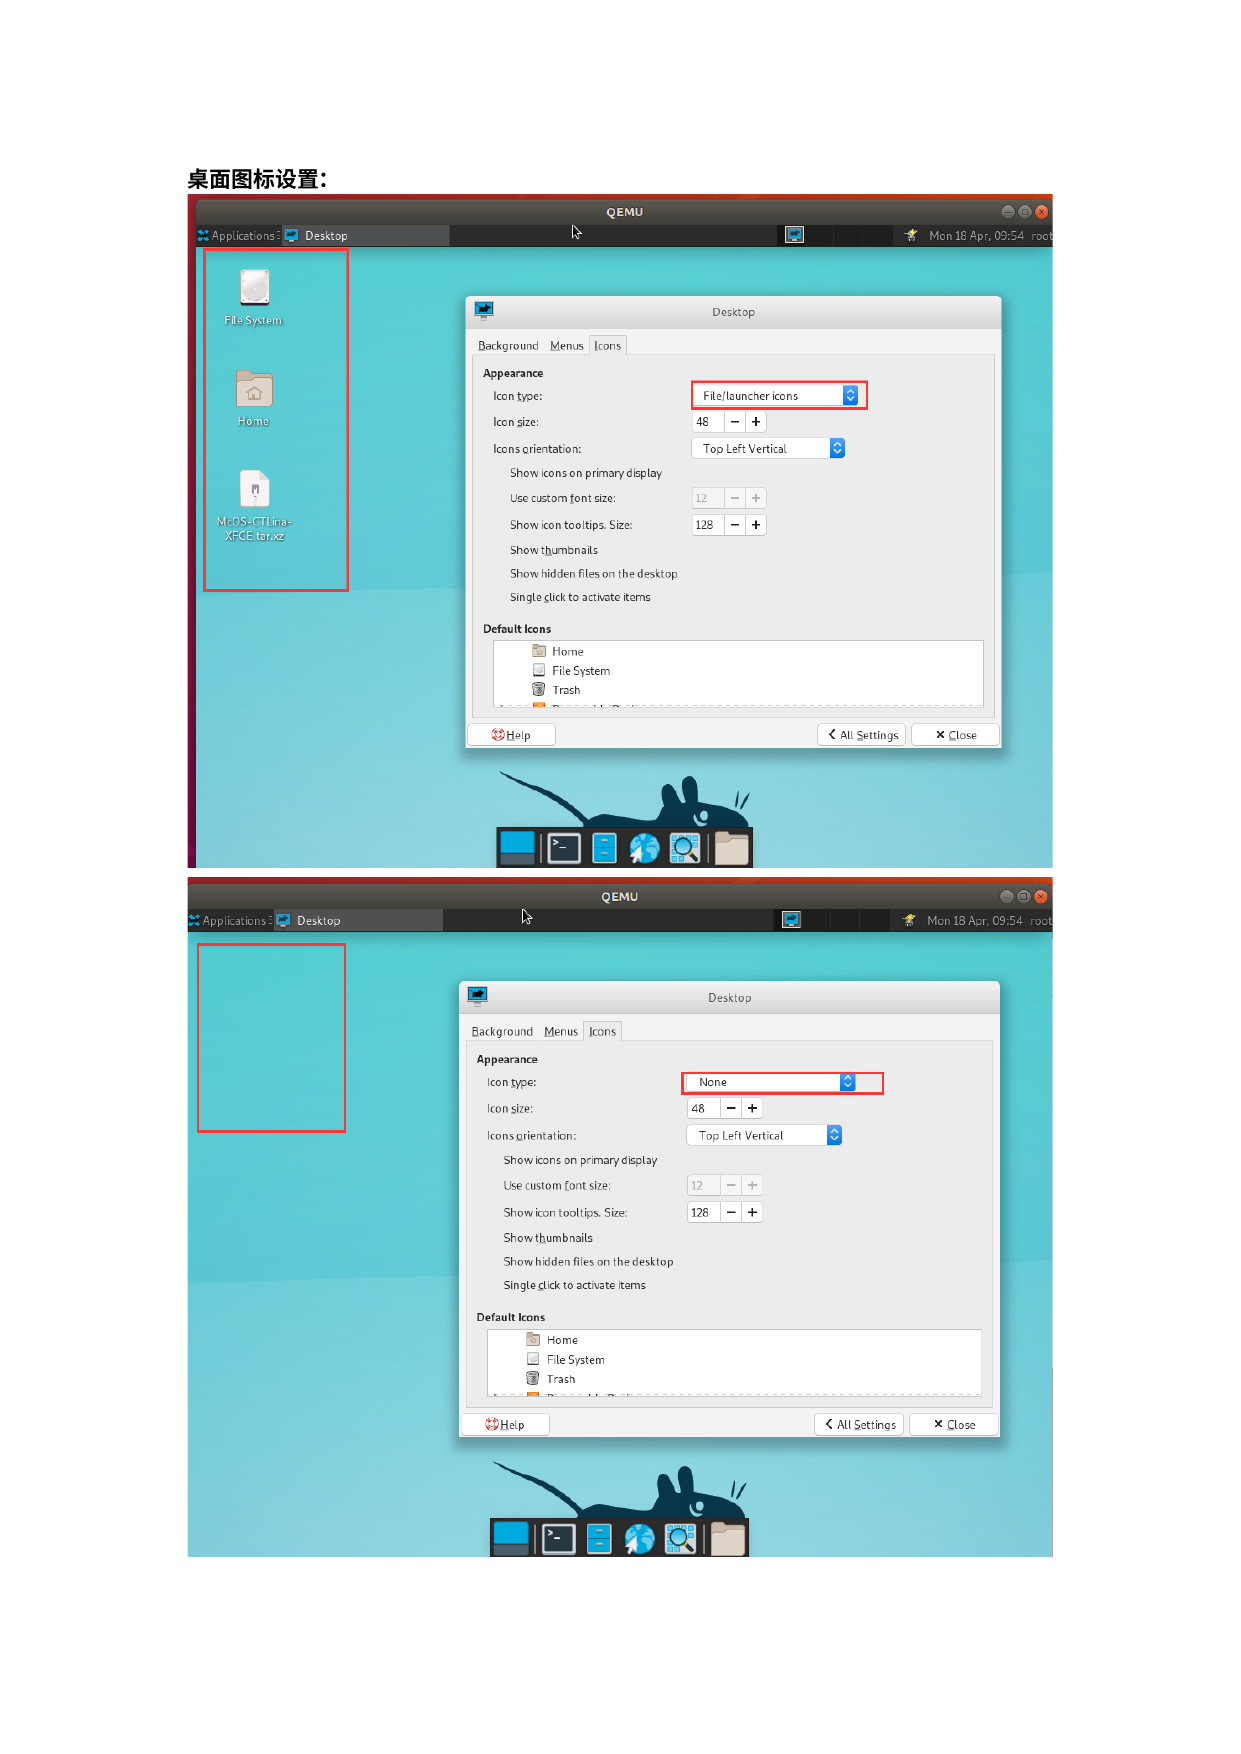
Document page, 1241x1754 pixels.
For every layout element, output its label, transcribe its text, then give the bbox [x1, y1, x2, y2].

picture [187, 877, 1053, 1557]
text 桌面图标设置： [187, 162, 1053, 194]
picture [187, 194, 1053, 868]
